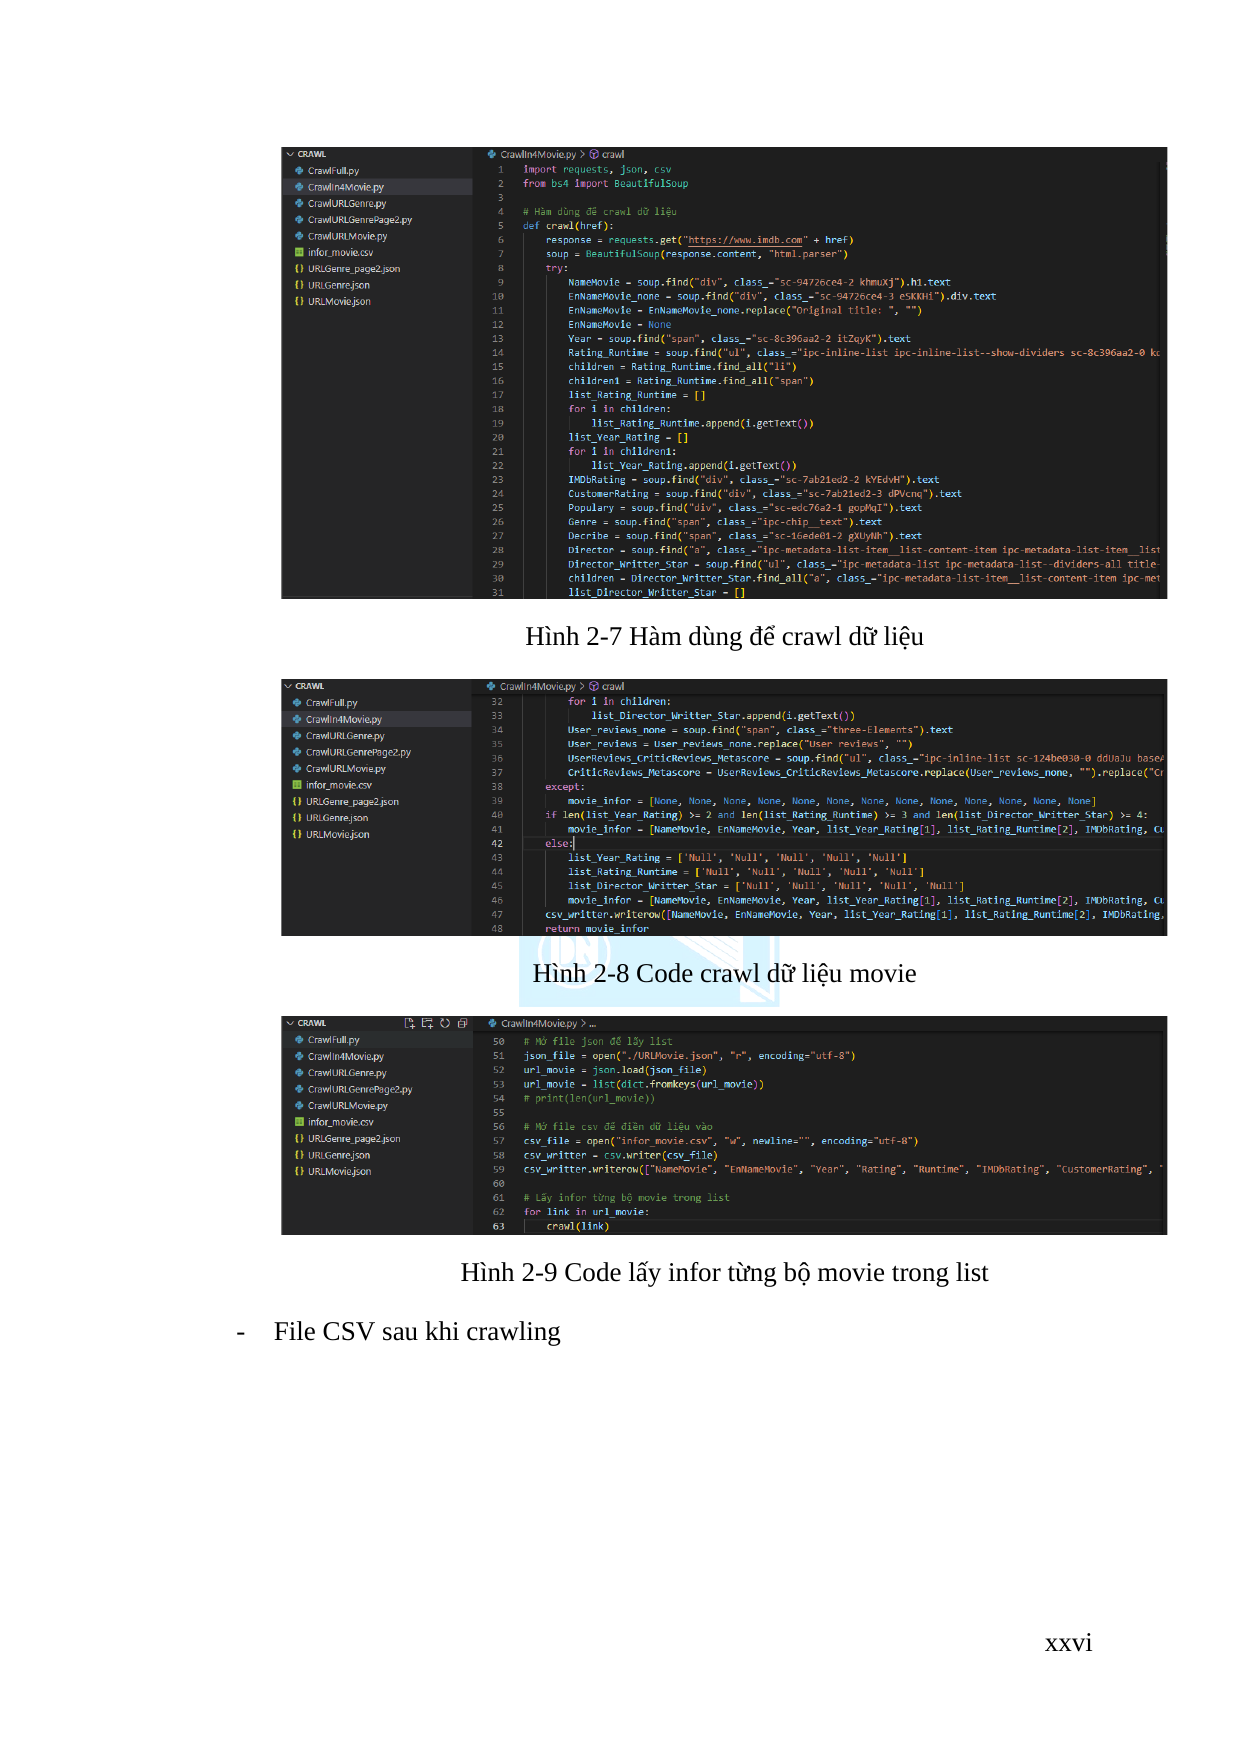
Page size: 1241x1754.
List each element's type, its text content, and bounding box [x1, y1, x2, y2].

picture [281, 147, 1168, 599]
picture [281, 679, 1168, 936]
text File CSV sau khi crawling [236, 1315, 1092, 1346]
picture [281, 1016, 1168, 1235]
